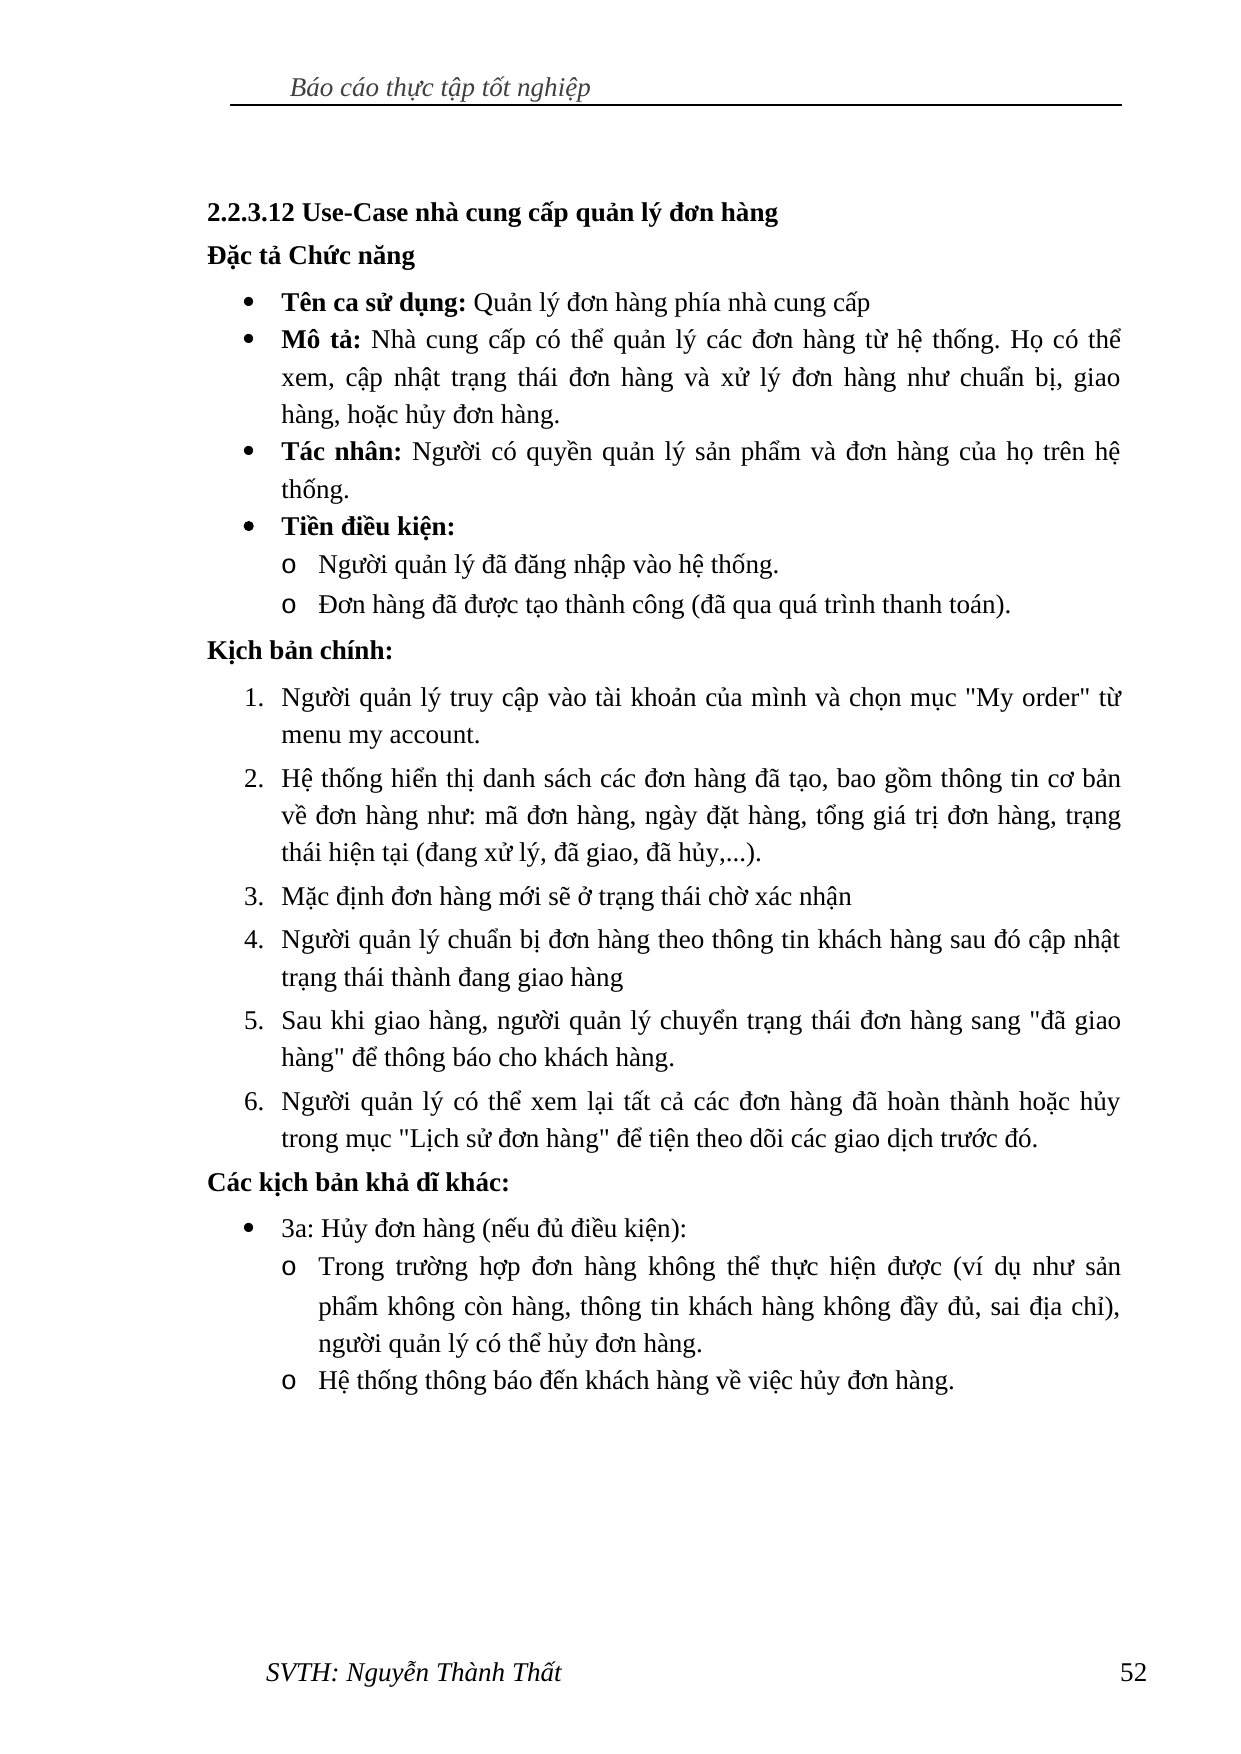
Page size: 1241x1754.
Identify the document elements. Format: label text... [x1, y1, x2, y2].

text 1. Người quản lý truy cập vào tài khoản của mình và chọn mục "My order" từ menu my account. [244, 681, 1122, 749]
text 5. Sau khi giao hàng, người quản lý chuyển trạng thái đơn hàng sang "đã giao hàng" để thông báo cho khách hàng. [244, 1004, 1122, 1073]
list Trong trường hợp đơn hàng không thể thực hiện được (ví dụ như sản phẩm không còn hàng, thông tin khách hàng không đầy đủ, sai địa chỉ), người quản lý có thể hủy đơn hàng. [281, 1250, 1122, 1358]
list 3a: Hủy đơn hàng (nếu đủ điều kiện): [244, 1212, 1122, 1244]
list Tiền điều kiện: [244, 510, 1122, 541]
list Đơn hàng đã được tạo thành công (đã qua quá trình thanh toán). [281, 588, 1122, 621]
text Kịch bản chính: [207, 634, 1122, 665]
list Tên ca sử dụng: Quản lý đơn hàng phía nhà cung cấp [244, 286, 1122, 317]
text Đặc tả Chức năng [207, 239, 1122, 271]
list Hệ thống thông báo đến khách hàng về việc hủy đơn hàng. [281, 1364, 1122, 1398]
list Tác nhân: Người có quyền quản lý sản phẩm và đơn hàng của họ trên hệ thống. [244, 436, 1122, 504]
subtitle 2.2.3.12 Use-Case nhà cung cấp quản lý đơn hàng [207, 196, 1122, 227]
text 2. Hệ thống hiển thị danh sách các đơn hàng đã tạo, bao gồm thông tin cơ bản về đơn hàng như: mã đơn hàng, ngày đặt hàng, tổng giá trị đơn hàng, trạng thái hiện tại (đang xử lý, đã giao, đã hủy,...). [244, 762, 1122, 867]
list Mô tả: Nhà cung cấp có thể quản lý các đơn hàng từ hệ thống. Họ có thể xem, cập nhật trạng thái đơn hàng và xử lý đơn hàng như chuẩn bị, giao hàng, hoặc hủy đơn hàng. [244, 323, 1122, 429]
text 3. Mặc định đơn hàng mới sẽ ở trạng thái chờ xác nhận [244, 880, 1122, 911]
list Người quản lý đã đăng nhập vào hệ thống. [281, 548, 1122, 581]
text 4. Người quản lý chuẩn bị đơn hàng theo thông tin khách hàng sau đó cập nhật trạng thái thành đang giao hàng [244, 923, 1122, 992]
text Các kịch bản khả dĩ khác: [207, 1166, 1122, 1197]
text 6. Người quản lý có thể xem lại tất cả các đơn hàng đã hoàn thành hoặc hủy trong mục "Lịch sử đơn hàng" để tiện theo dõi các giao dịch trước đó. [244, 1085, 1122, 1153]
